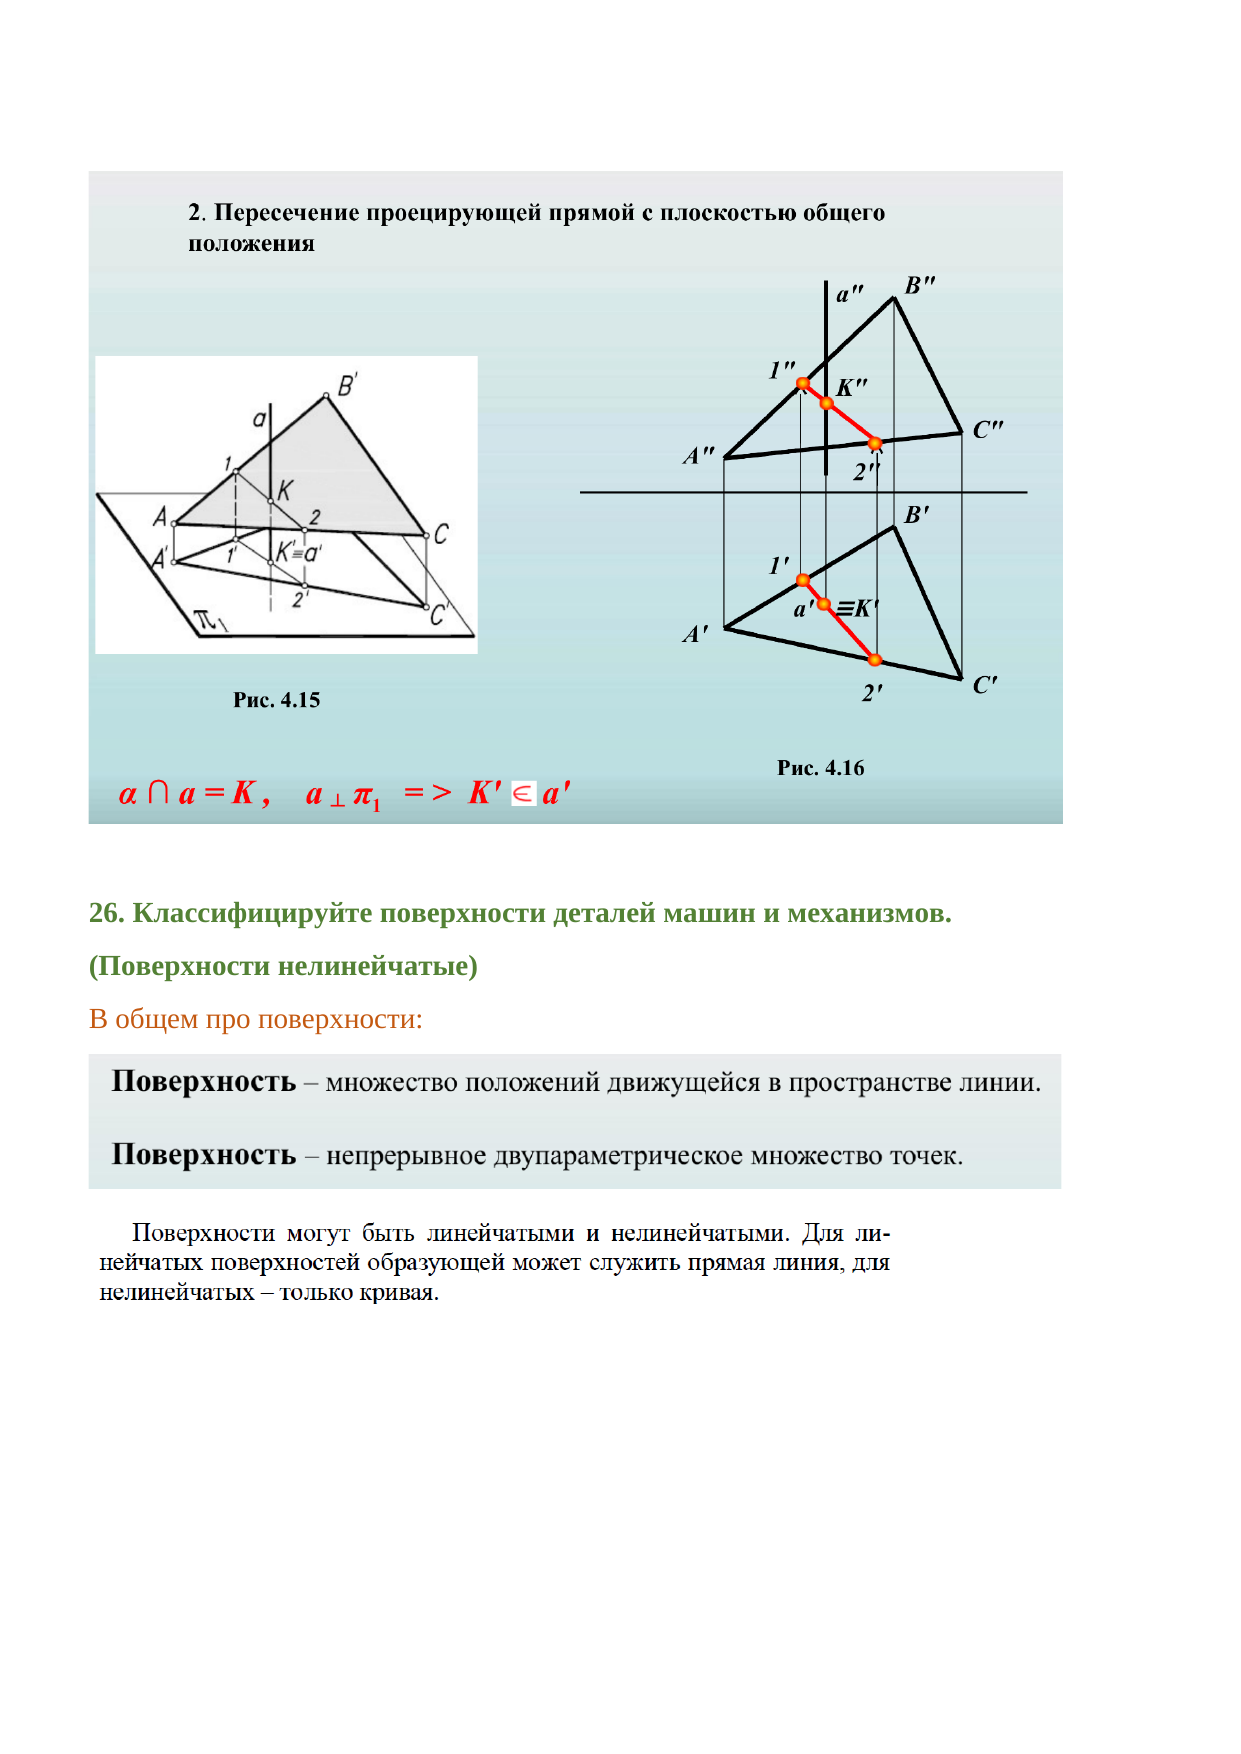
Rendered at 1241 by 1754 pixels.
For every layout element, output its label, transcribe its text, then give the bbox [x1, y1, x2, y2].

picture [88, 1207, 906, 1304]
text 26. Классифицируйте поверхности деталей машин и механизмов. [88, 896, 1152, 929]
text В общем про поверхности: [88, 1001, 1152, 1035]
text (Поверхности нелинейчатые) [88, 948, 1152, 982]
picture [88, 1054, 1062, 1189]
picture [88, 171, 1063, 824]
